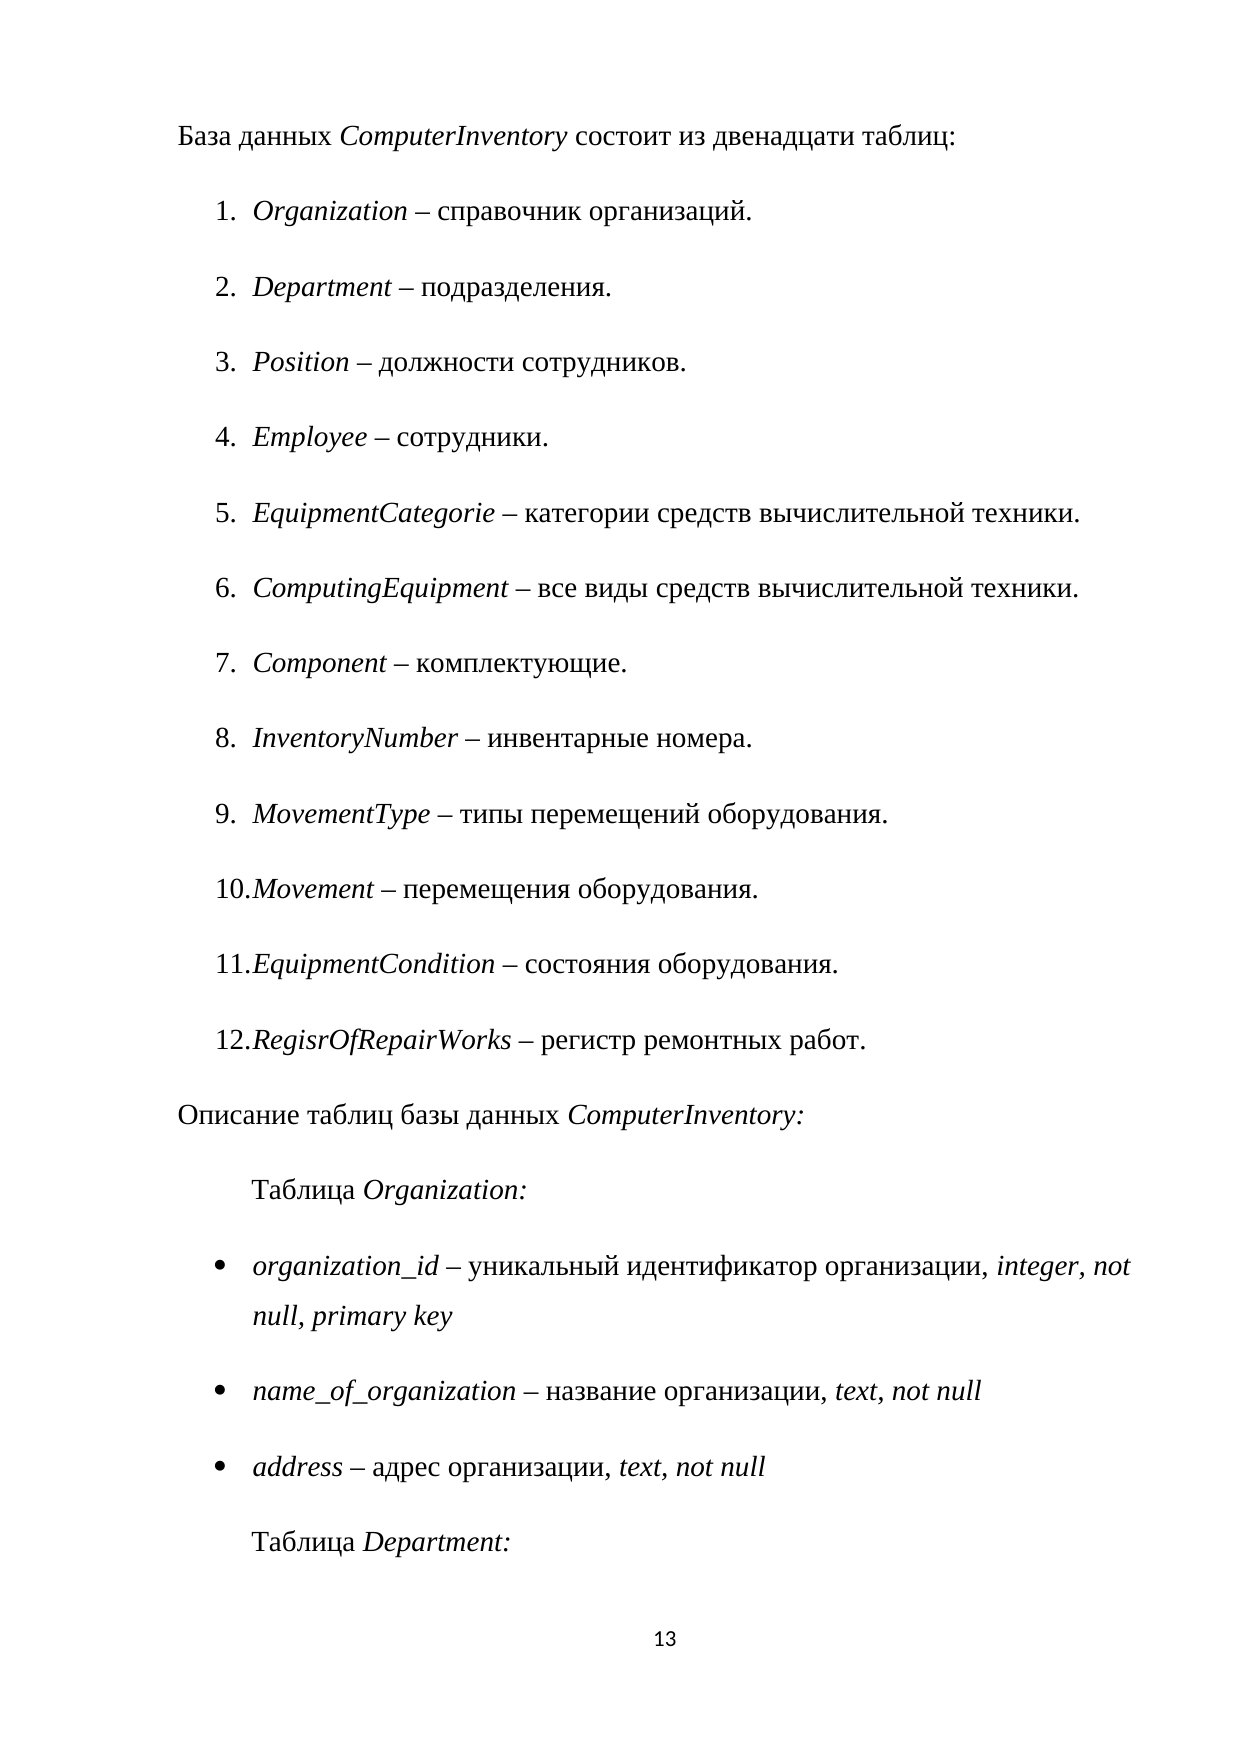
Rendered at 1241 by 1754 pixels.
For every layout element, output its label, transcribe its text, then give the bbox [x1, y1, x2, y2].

subtitle organization_id – уникальный идентификатор организации, integer, not null, primary key [215, 1248, 1152, 1332]
subtitle Component – комплектующие. [215, 645, 1152, 679]
subtitle Position – должности сотрудников. [215, 344, 1152, 378]
subtitle Movement – перемещения оборудования. [215, 871, 1152, 905]
subtitle Employee – сотрудники. [215, 419, 1152, 453]
subtitle ComputingEquipment – все виды средств вычислительной техники. [215, 570, 1152, 603]
subtitle MovementType – типы перемещений оборудования. [215, 796, 1152, 829]
subtitle Organization – справочник организаций. [215, 193, 1152, 227]
subtitle Описание таблиц базы данных ComputerInventory: [177, 1097, 1152, 1131]
subtitle address – адрес организации, text, not null [215, 1449, 1152, 1483]
subtitle Таблица Department: [177, 1524, 1152, 1558]
subtitle База данных ComputerInventory состоит из двенадцати таблиц: [177, 118, 1152, 152]
subtitle RegisrOfRepairWorks – регистр ремонтных работ. [215, 1022, 1152, 1055]
subtitle EquipmentCategorie – категории средств вычислительной техники. [215, 495, 1152, 528]
subtitle EquipmentCondition – состояния оборудования. [215, 947, 1152, 980]
subtitle name_of_organization – название организации, text, not null [215, 1373, 1152, 1407]
subtitle Department – подразделения. [215, 269, 1152, 302]
subtitle InventoryNumber – инвентарные номера. [215, 721, 1152, 754]
subtitle Таблица Organization: [177, 1172, 1152, 1206]
